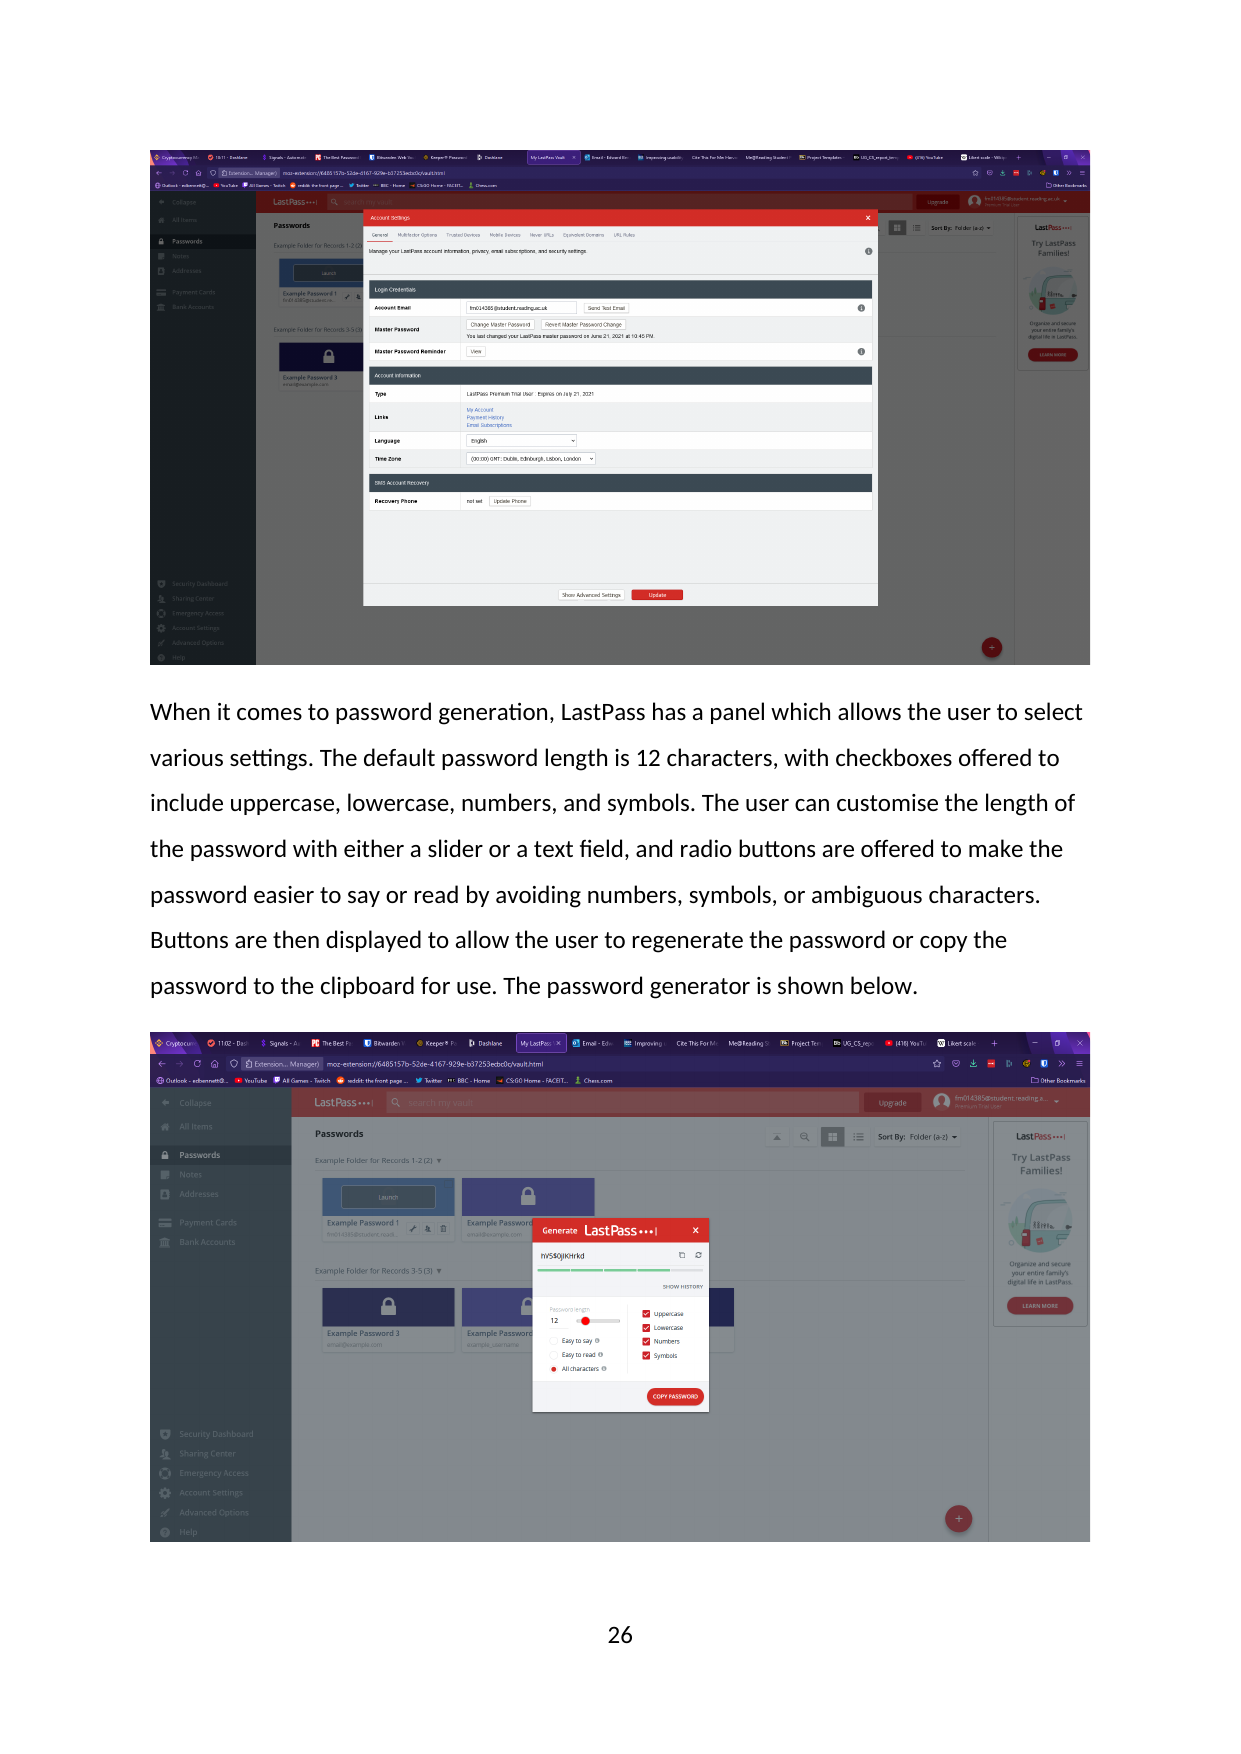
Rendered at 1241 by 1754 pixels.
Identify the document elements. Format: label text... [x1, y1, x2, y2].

picture [150, 1032, 1091, 1542]
picture [150, 150, 1091, 665]
text When it comes to password generation, LastPass has a panel which allows the user to select various settings. The default password length is 12 characters, with checkboxes offered to include uppercase, lowercase, numbers, and symbols. The user can customise the length of the password with either a slider or a text field, and radio buttons are offered to make the password easier to say or read by avoiding numbers, symbols, or ambiguous characters. Buttons are then displayed to allow the user to regenerate the password or copy the password to the clipboard for use. The password generator is shown below. [150, 696, 1090, 1001]
